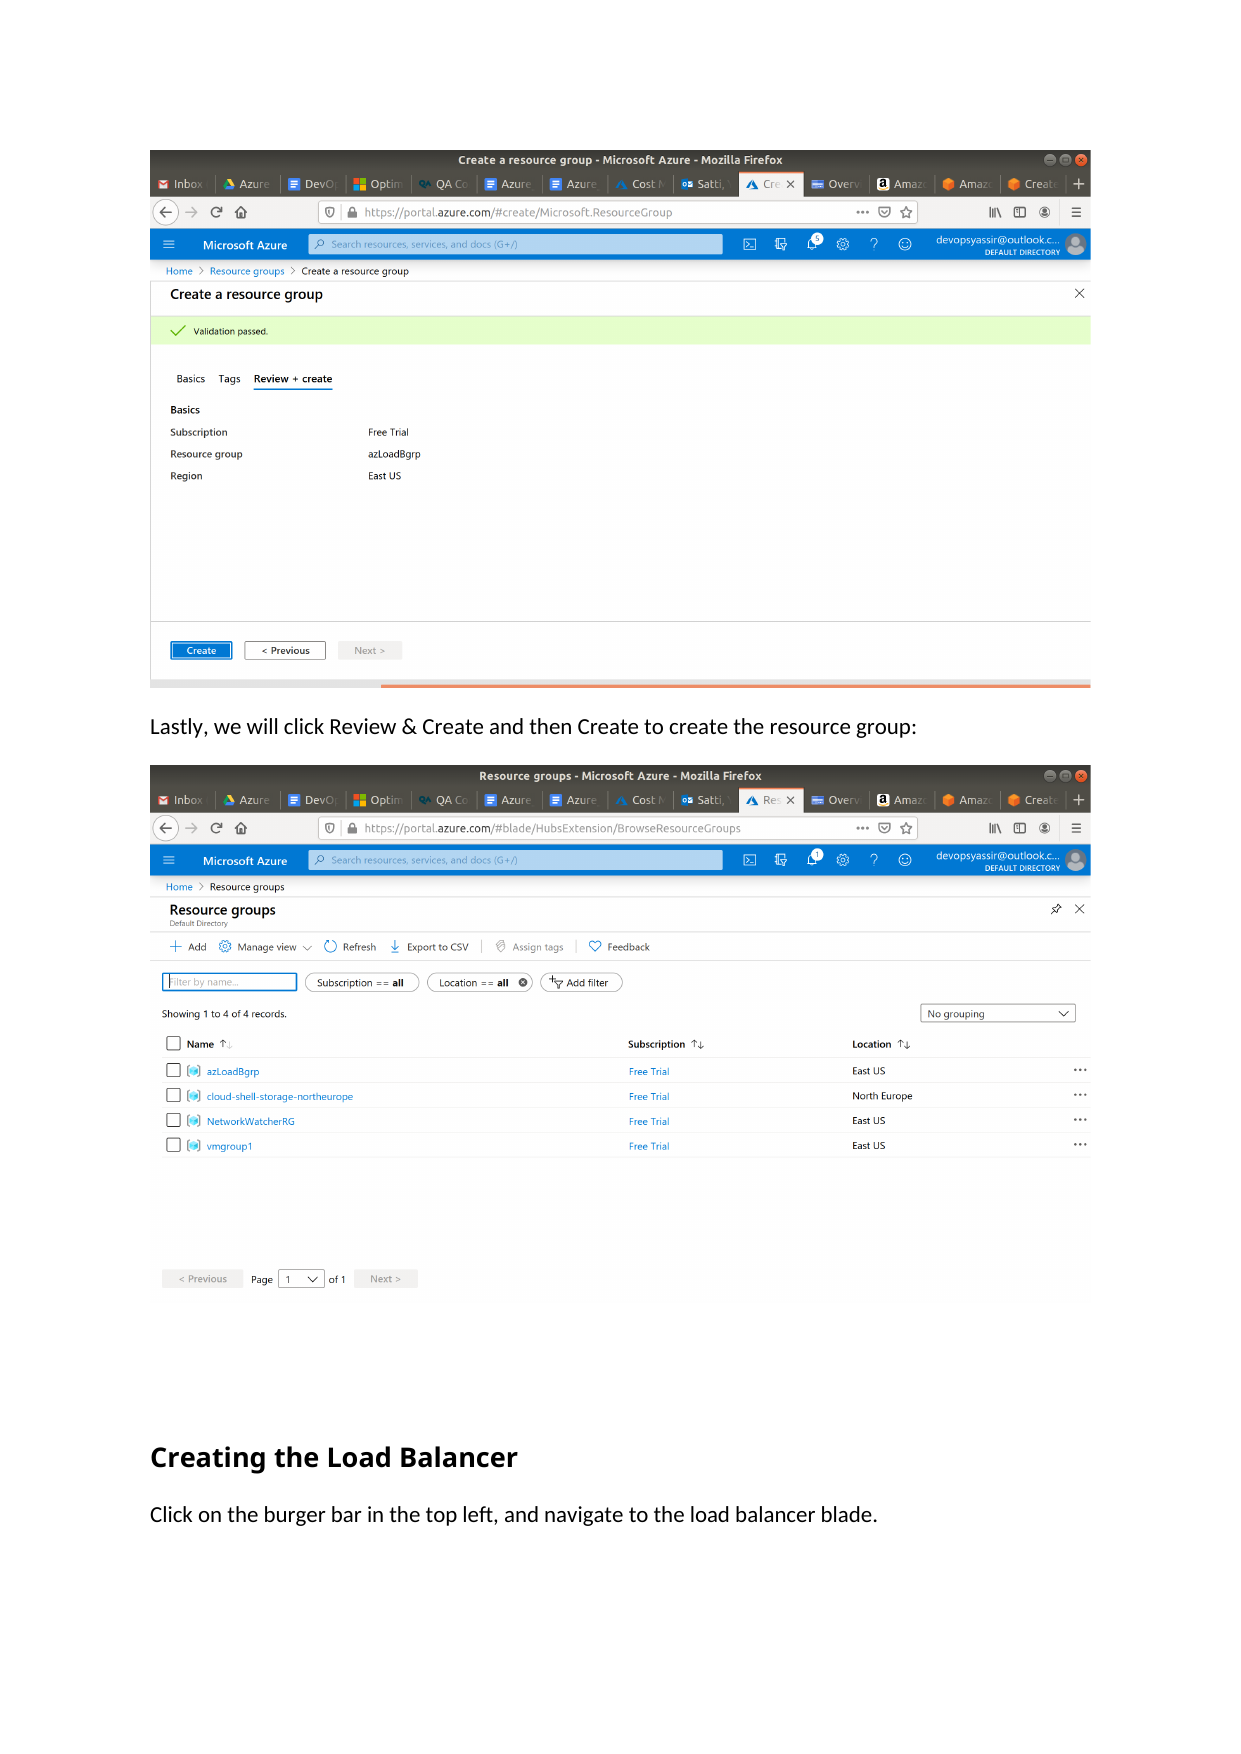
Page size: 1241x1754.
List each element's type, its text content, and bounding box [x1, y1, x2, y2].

picture [150, 150, 1091, 688]
subtitle Creating the Load Balancer [150, 1438, 1090, 1475]
text Click on the burger bar in the top left, and navigate to the load balancer blade. [150, 1500, 1090, 1528]
text Lastly, we will click Review & Create and then Create to create the resource group: [150, 712, 1090, 741]
picture [150, 765, 1091, 1303]
